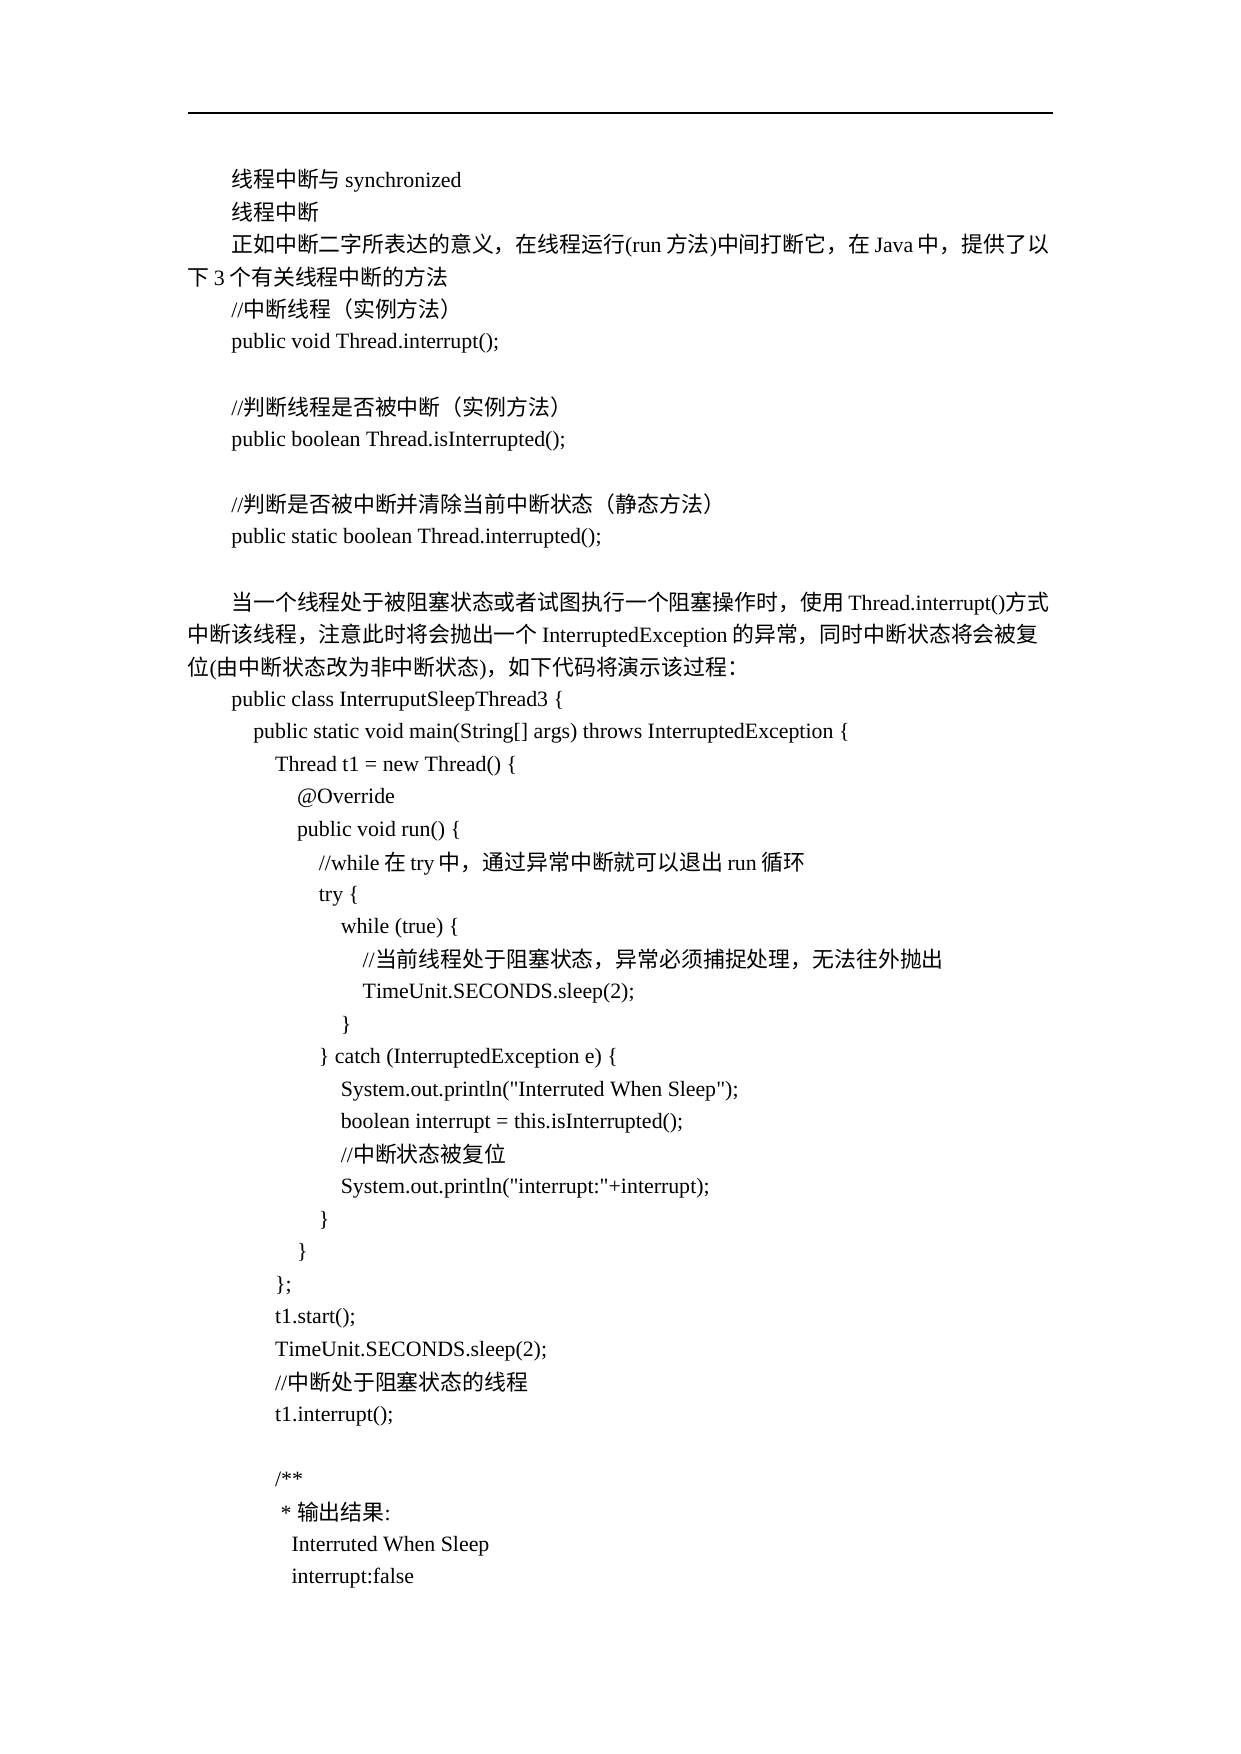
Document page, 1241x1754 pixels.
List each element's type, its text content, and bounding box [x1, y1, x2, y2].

text public void Thread.interrupt(); [187, 324, 1053, 357]
text t1.interrupt(); [187, 1397, 1053, 1429]
text //中断线程（实例方法） [187, 292, 1053, 324]
text /** [187, 1462, 1053, 1494]
text boolean interrupt = this.isInterrupted(); [187, 1104, 1053, 1137]
text public static boolean Thread.interrupted(); [187, 519, 1053, 552]
text //中断状态被复位 [187, 1137, 1053, 1169]
text //判断是否被中断并清除当前中断状态（静态方法） [187, 487, 1053, 519]
text 当一个线程处于被阻塞状态或者试图执行一个阻塞操作时，使用Thread.interrupt()方式中断该线程，注意此时将会抛出一个InterruptedException的异常，同时中断状态将会被复位(由中断状态改为非中断状态)，如下代码将演示该过程： [187, 584, 1053, 682]
text public boolean Thread.isInterrupted(); [187, 422, 1053, 454]
text System.out.println("interrupt:"+interrupt); [187, 1169, 1053, 1202]
text public void run() { [187, 812, 1053, 844]
text } [187, 1234, 1053, 1267]
text public static void main(String[] args) throws InterruptedException { [187, 714, 1053, 747]
text //判断线程是否被中断（实例方法） [187, 389, 1053, 422]
text //中断处于阻塞状态的线程 [187, 1364, 1053, 1397]
text TimeUnit.SECONDS.sleep(2); [187, 974, 1053, 1007]
text } catch (InterruptedException e) { [187, 1039, 1053, 1072]
text @Override [187, 779, 1053, 812]
text //while在try中，通过异常中断就可以退出run循环 [187, 844, 1053, 877]
text }; [187, 1267, 1053, 1299]
text 线程中断 [187, 194, 1053, 227]
text TimeUnit.SECONDS.sleep(2); [187, 1332, 1053, 1364]
text 正如中断二字所表达的意义，在线程运行(run方法)中间打断它，在Java中，提供了以下3个有关线程中断的方法 [187, 227, 1053, 292]
text } [187, 1202, 1053, 1234]
text } [187, 1007, 1053, 1039]
text Thread t1 = new Thread() { [187, 747, 1053, 779]
text 线程中断与synchronized [187, 162, 1053, 194]
text System.out.println("Interruted When Sleep"); [187, 1072, 1053, 1104]
text interrupt:false [187, 1559, 1053, 1592]
text t1.start(); [187, 1299, 1053, 1332]
text while (true) { [187, 909, 1053, 942]
text public class InterruputSleepThread3 { [187, 682, 1053, 714]
text * 输出结果: [187, 1494, 1053, 1527]
text //当前线程处于阻塞状态，异常必须捕捉处理，无法往外抛出 [187, 942, 1053, 974]
text Interruted When Sleep [187, 1527, 1053, 1559]
text try { [187, 877, 1053, 909]
